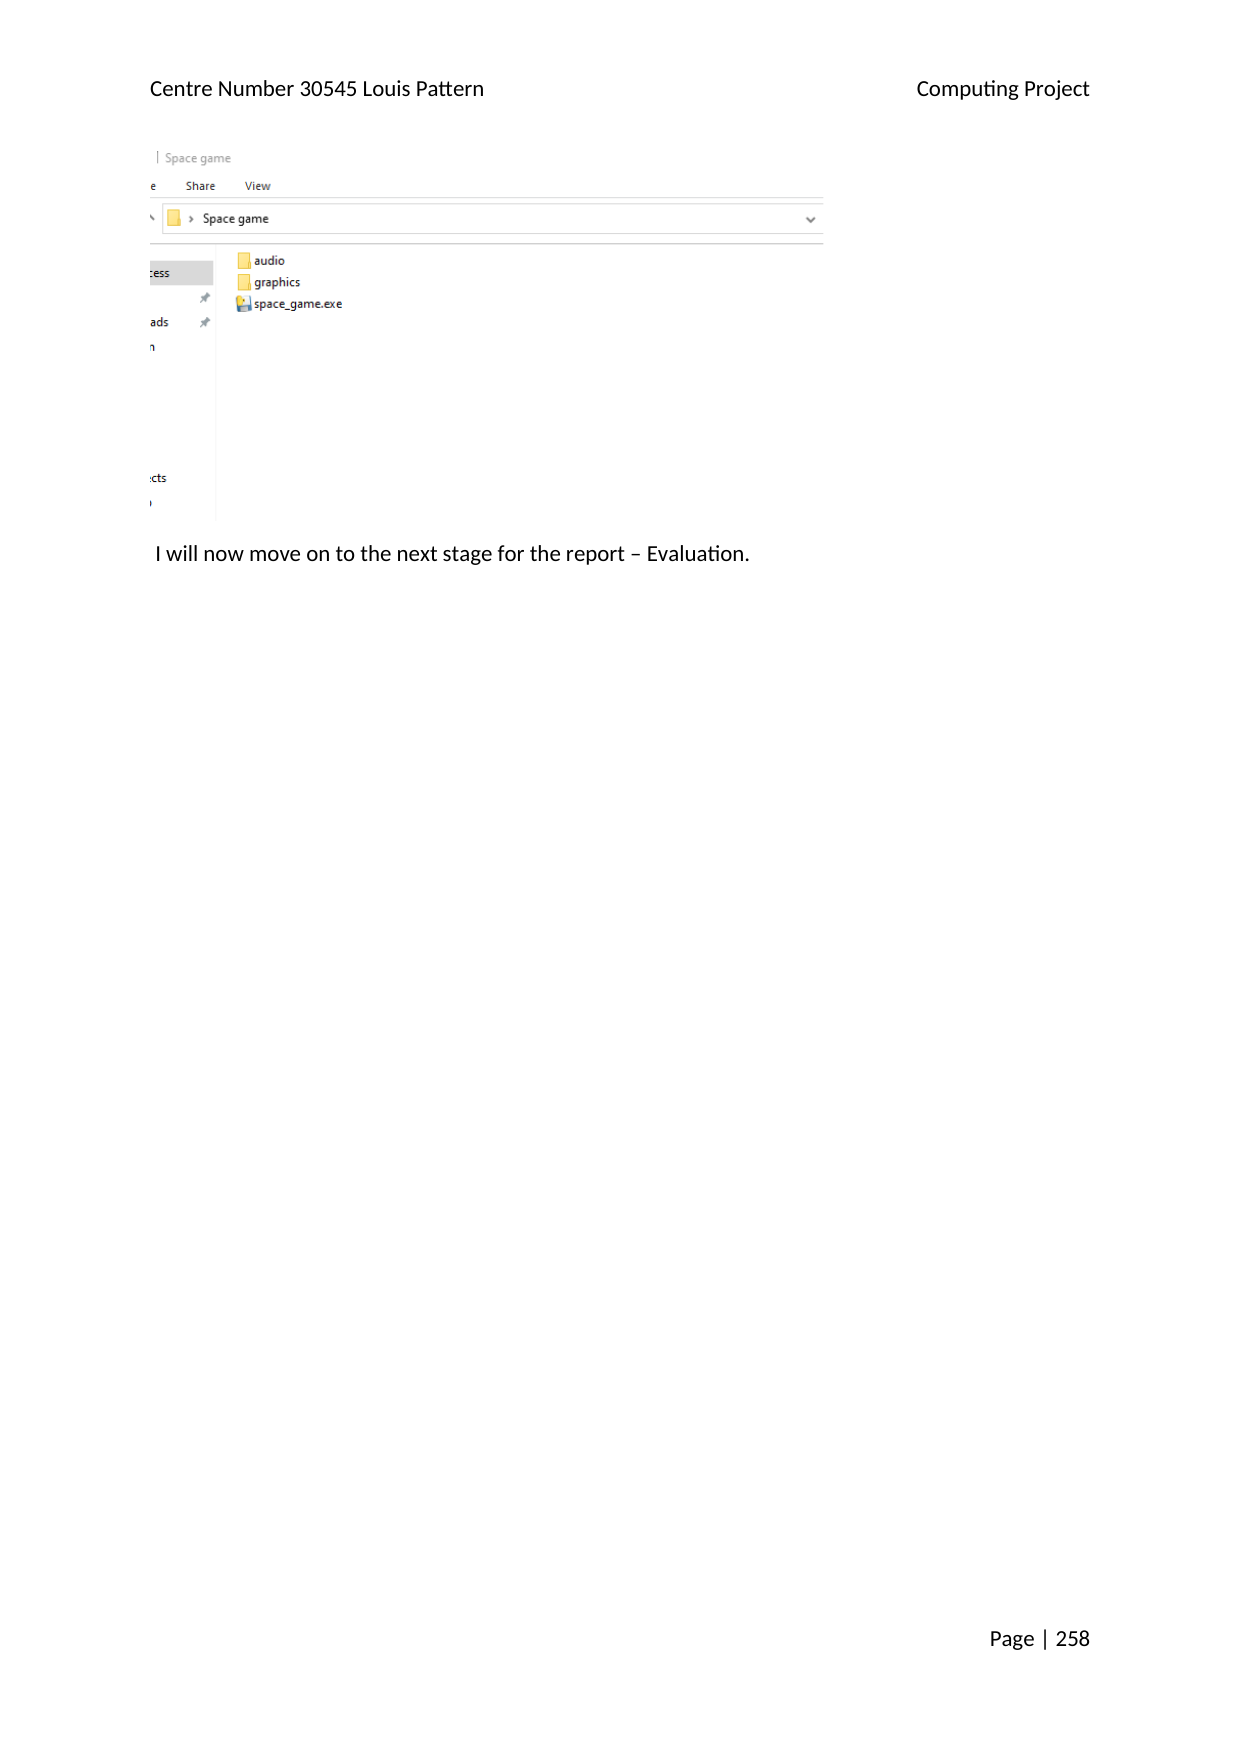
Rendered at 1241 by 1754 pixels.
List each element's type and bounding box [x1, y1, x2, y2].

picture [150, 150, 824, 521]
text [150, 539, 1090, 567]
